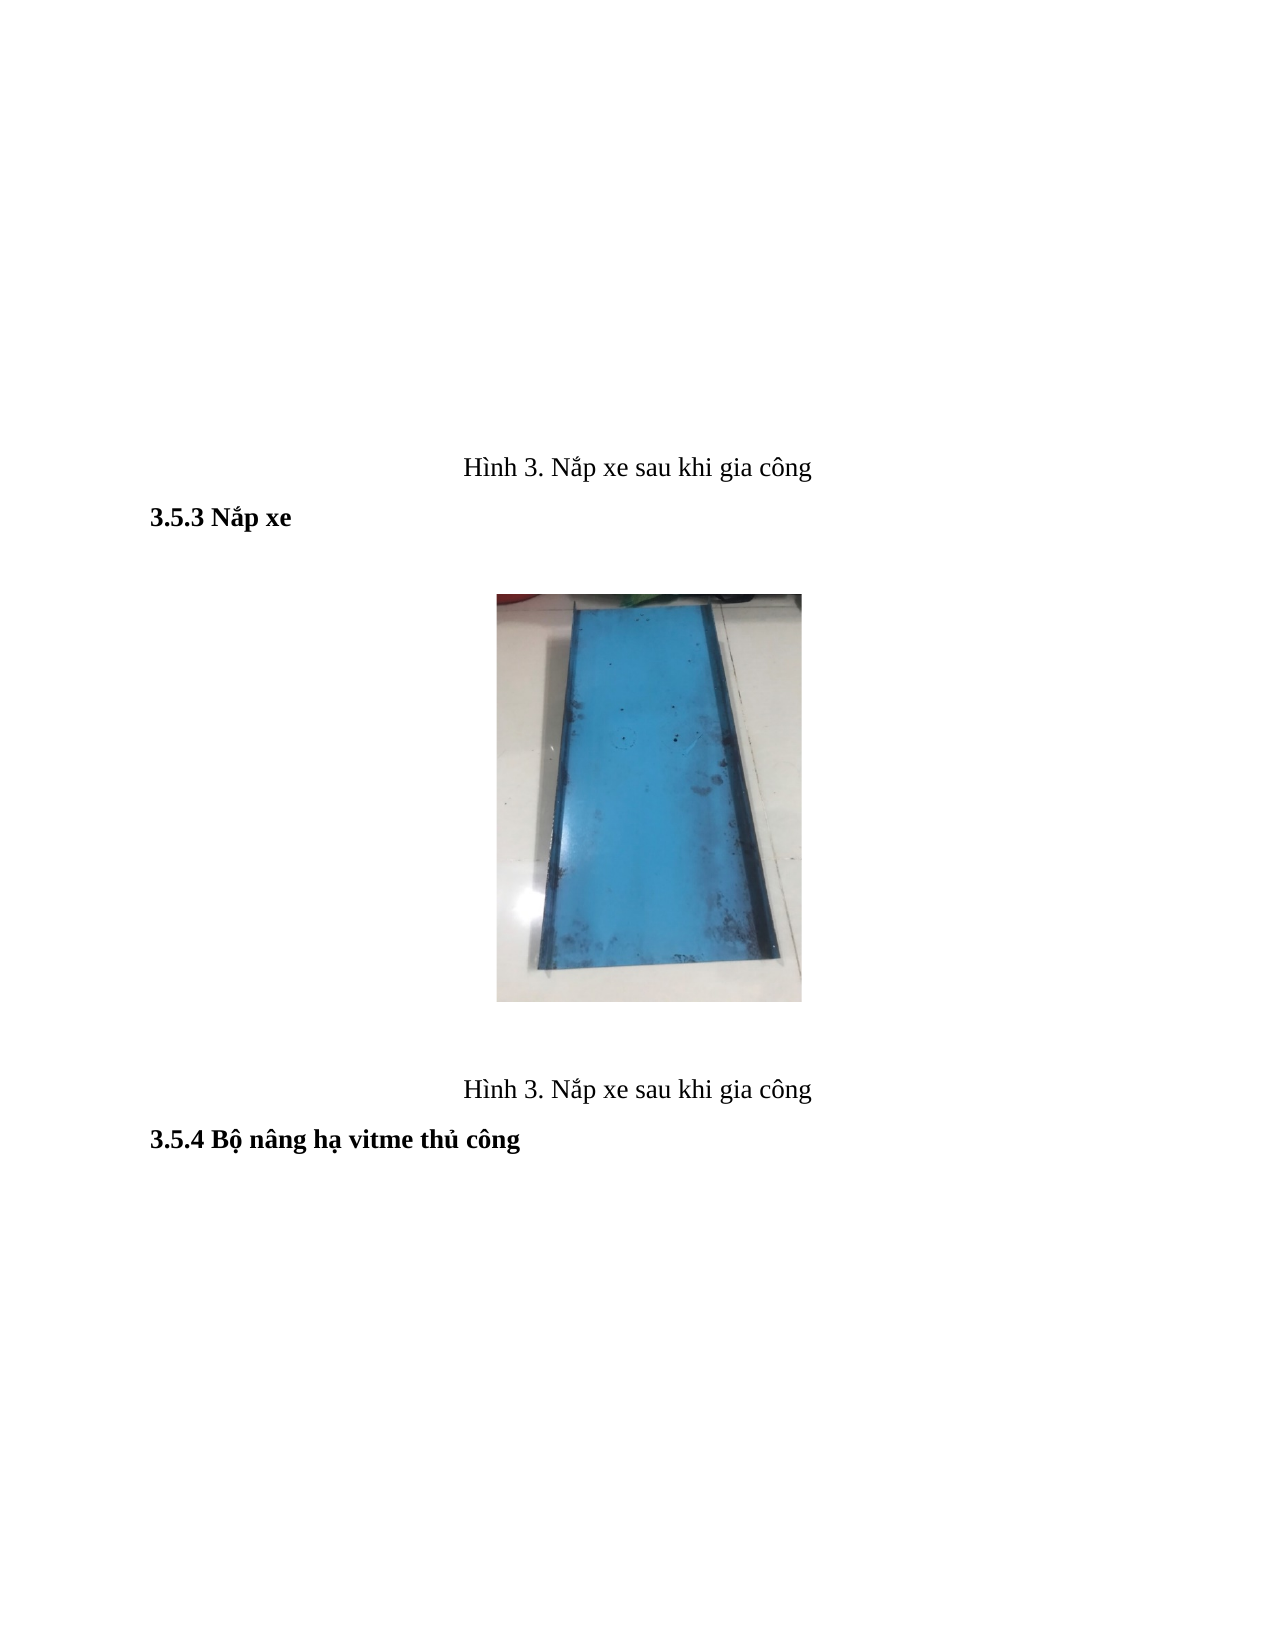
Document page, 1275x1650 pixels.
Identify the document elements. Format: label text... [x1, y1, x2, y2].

text 3.5.4 Bộ nâng hạ vitme thủ công [150, 1123, 1125, 1154]
picture [496, 594, 802, 1002]
text Hình 3. Nắp xe sau khi gia công [150, 451, 1125, 482]
text 3.5.3 Nắp xe [150, 501, 1125, 533]
text Hình 3. Nắp xe sau khi gia công [150, 1073, 1125, 1104]
